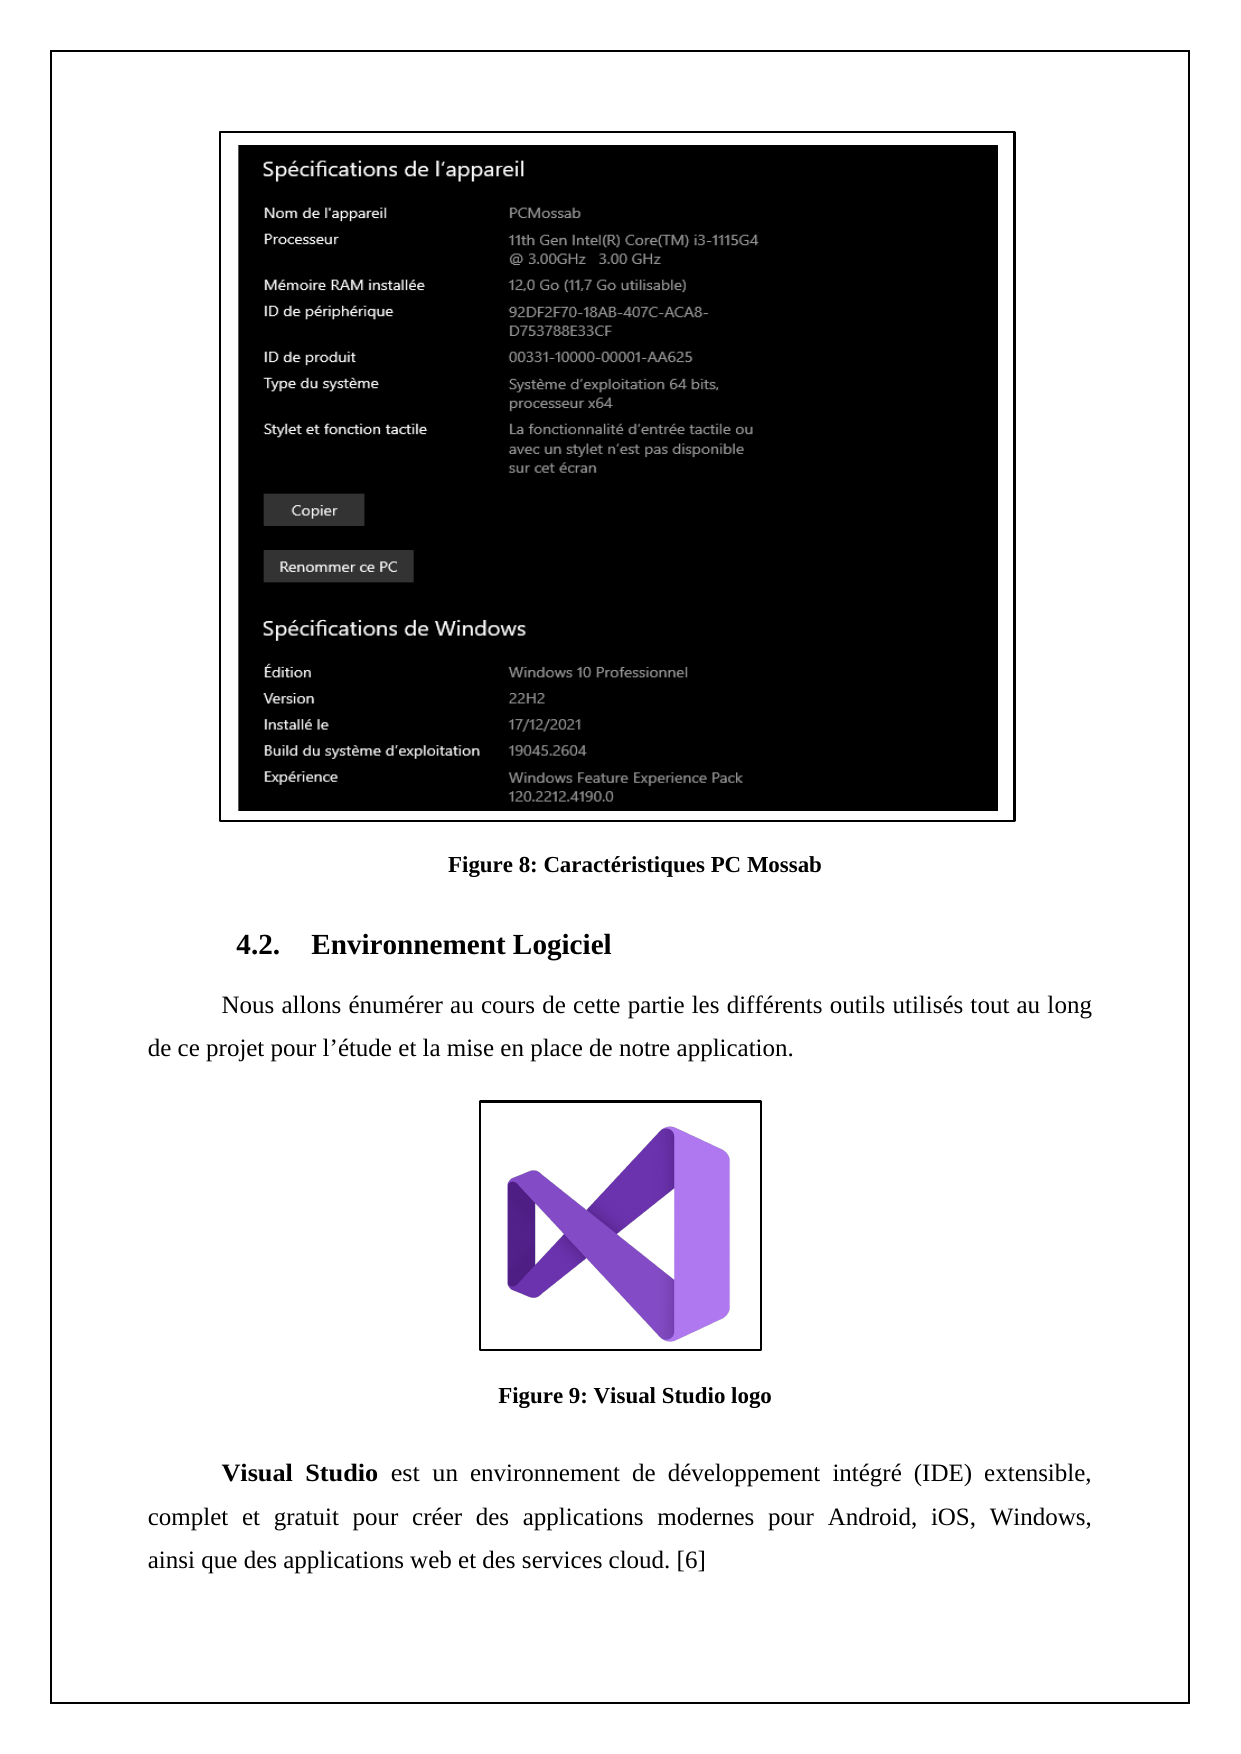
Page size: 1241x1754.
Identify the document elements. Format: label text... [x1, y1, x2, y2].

picture [499, 1117, 744, 1352]
text Nous allons énumérer au cours de cette partie les différents outils utilisés tout au long de ce projet pour l’étude et la mise en place de notre application. [148, 990, 1093, 1062]
picture [238, 145, 998, 811]
text Figure 8: Caractéristiques PC Mossab [148, 851, 1093, 877]
subtitle Environnement Logiciel [236, 927, 1093, 961]
text Figure 9: Visual Studio logo [148, 1382, 1093, 1409]
text Visual Studio est un environnement de développement intégré (IDE) extensible, complet et gratuit pour créer des applications modernes pour Android, iOS, Windows, ainsi que des applications web et des services cloud. [6] [148, 1458, 1093, 1573]
